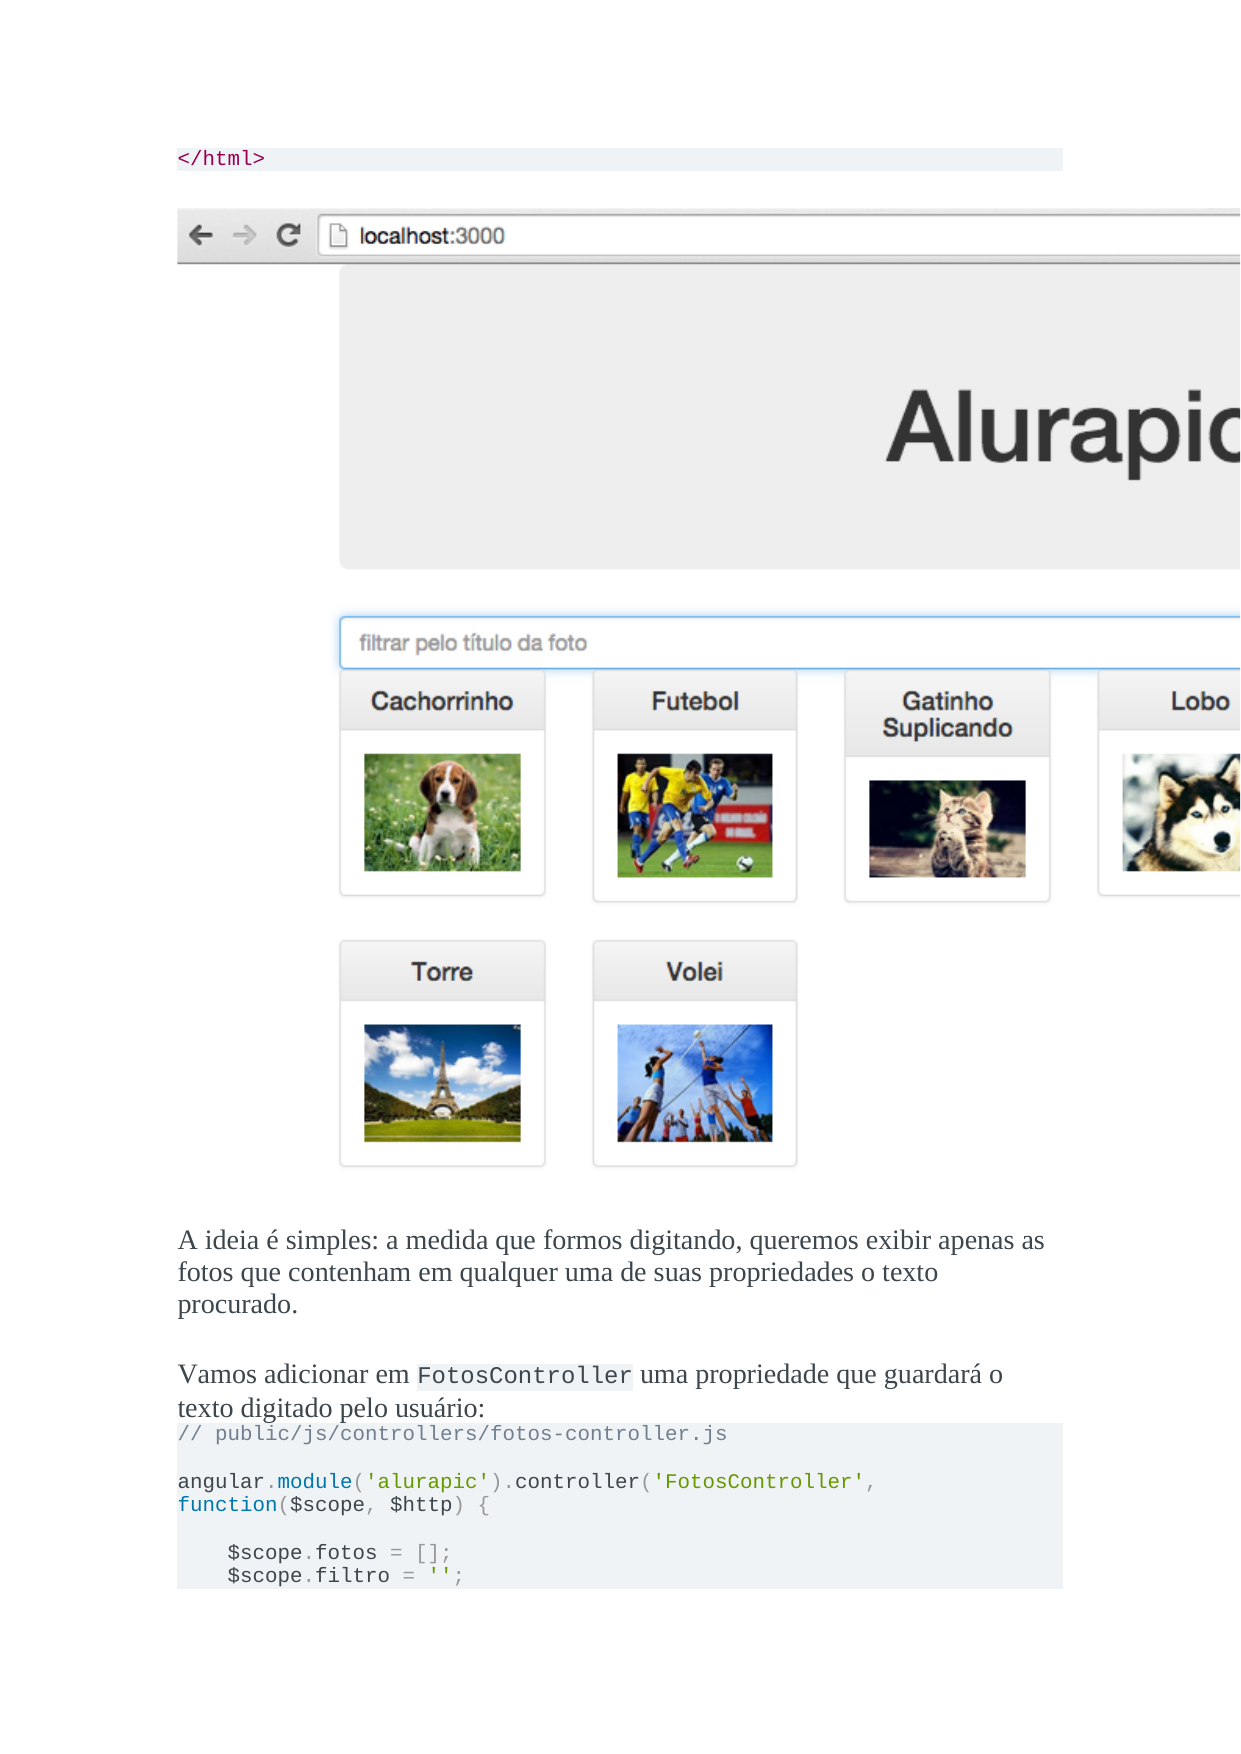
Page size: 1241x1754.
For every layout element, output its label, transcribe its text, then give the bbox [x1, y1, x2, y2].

text // public/js/controllers/fotos-controller.js [177, 1423, 1063, 1447]
text A ideia é simples: a medida que formos digitando, queremos exibir apenas as fotos que contenham em qualquer uma de suas propriedades o texto procurado. [177, 1223, 1063, 1320]
text $scope.fotos = []; [177, 1542, 1063, 1565]
picture [177, 208, 1241, 1186]
text angular.module('alurapic').controller('FotosController', function($scope, $http) { [177, 1471, 1063, 1518]
text $scope.filtro = ''; [177, 1565, 1063, 1589]
text </html> [177, 148, 1063, 171]
text Vamos adicionar em FotosController uma propriedade que guardará o texto digitado pelo usuário: [177, 1357, 1063, 1423]
